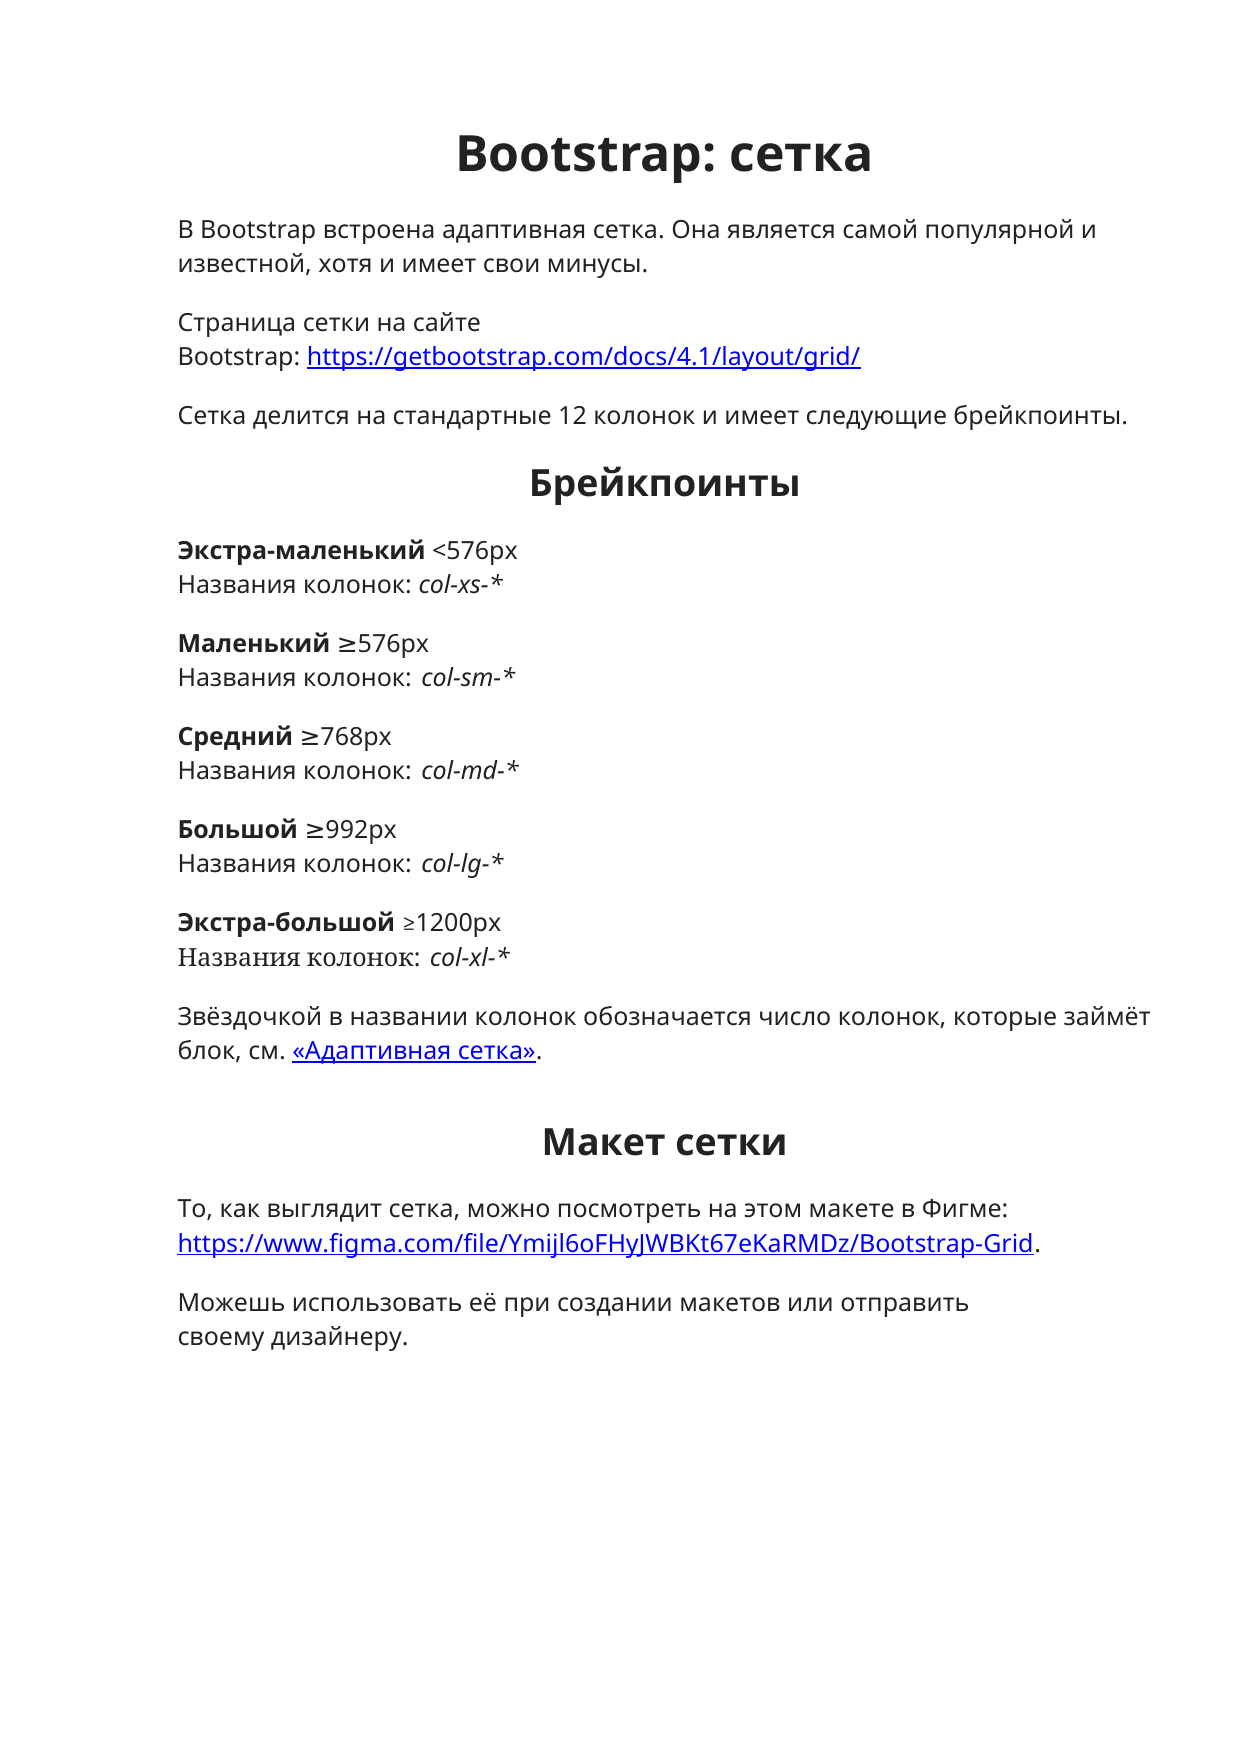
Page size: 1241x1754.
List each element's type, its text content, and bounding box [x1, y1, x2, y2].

text Брейкпоинты [177, 457, 1152, 508]
text В Bootstrap встроена адаптивная сетка. Она является самой популярной и известной, хотя и имеет свои минусы. [177, 211, 1152, 279]
text Звёздочкой в названии колонок обозначается число колонок, которые займёт блок, см. «Адаптивная сетка». [177, 998, 1152, 1094]
text ﻿Bootstrap: сетка [177, 118, 1152, 186]
text Маленький ≥576px Названия колонок: col-sm-* [177, 626, 1152, 694]
text Средний ≥768px Названия колонок: col-md-* [177, 719, 1152, 787]
text Страница сетки на сайте Bootstrap: https://getbootstrap.com/docs/4.1/layout/grid/﻿ [177, 304, 1152, 372]
text ﻿Можешь использовать её при создании макетов или отправить своему ﻿дизайнеру. [177, 1284, 1152, 1352]
text Макет сетки [177, 1115, 1152, 1166]
text То, как выглядит сетка, можно посмотреть на этом макете в Фигме: ﻿https://www.figma.com/file/Ymijl6oFHyJWBKt67eKaRMDz/Bootstrap-Grid﻿. [177, 1191, 1152, 1259]
text Сетка делится на стандартные 12 колонок и имеет следующие брейкпоинты. [177, 397, 1152, 432]
text Экстра-маленький <576px Названия колонок: col-xs-* [177, 533, 1152, 601]
text Большой ≥992px Названия колонок: col-lg-* [177, 812, 1152, 880]
text Экстра-большой ﻿≥1200px Названия колонок: col-xl-* [177, 905, 1152, 973]
